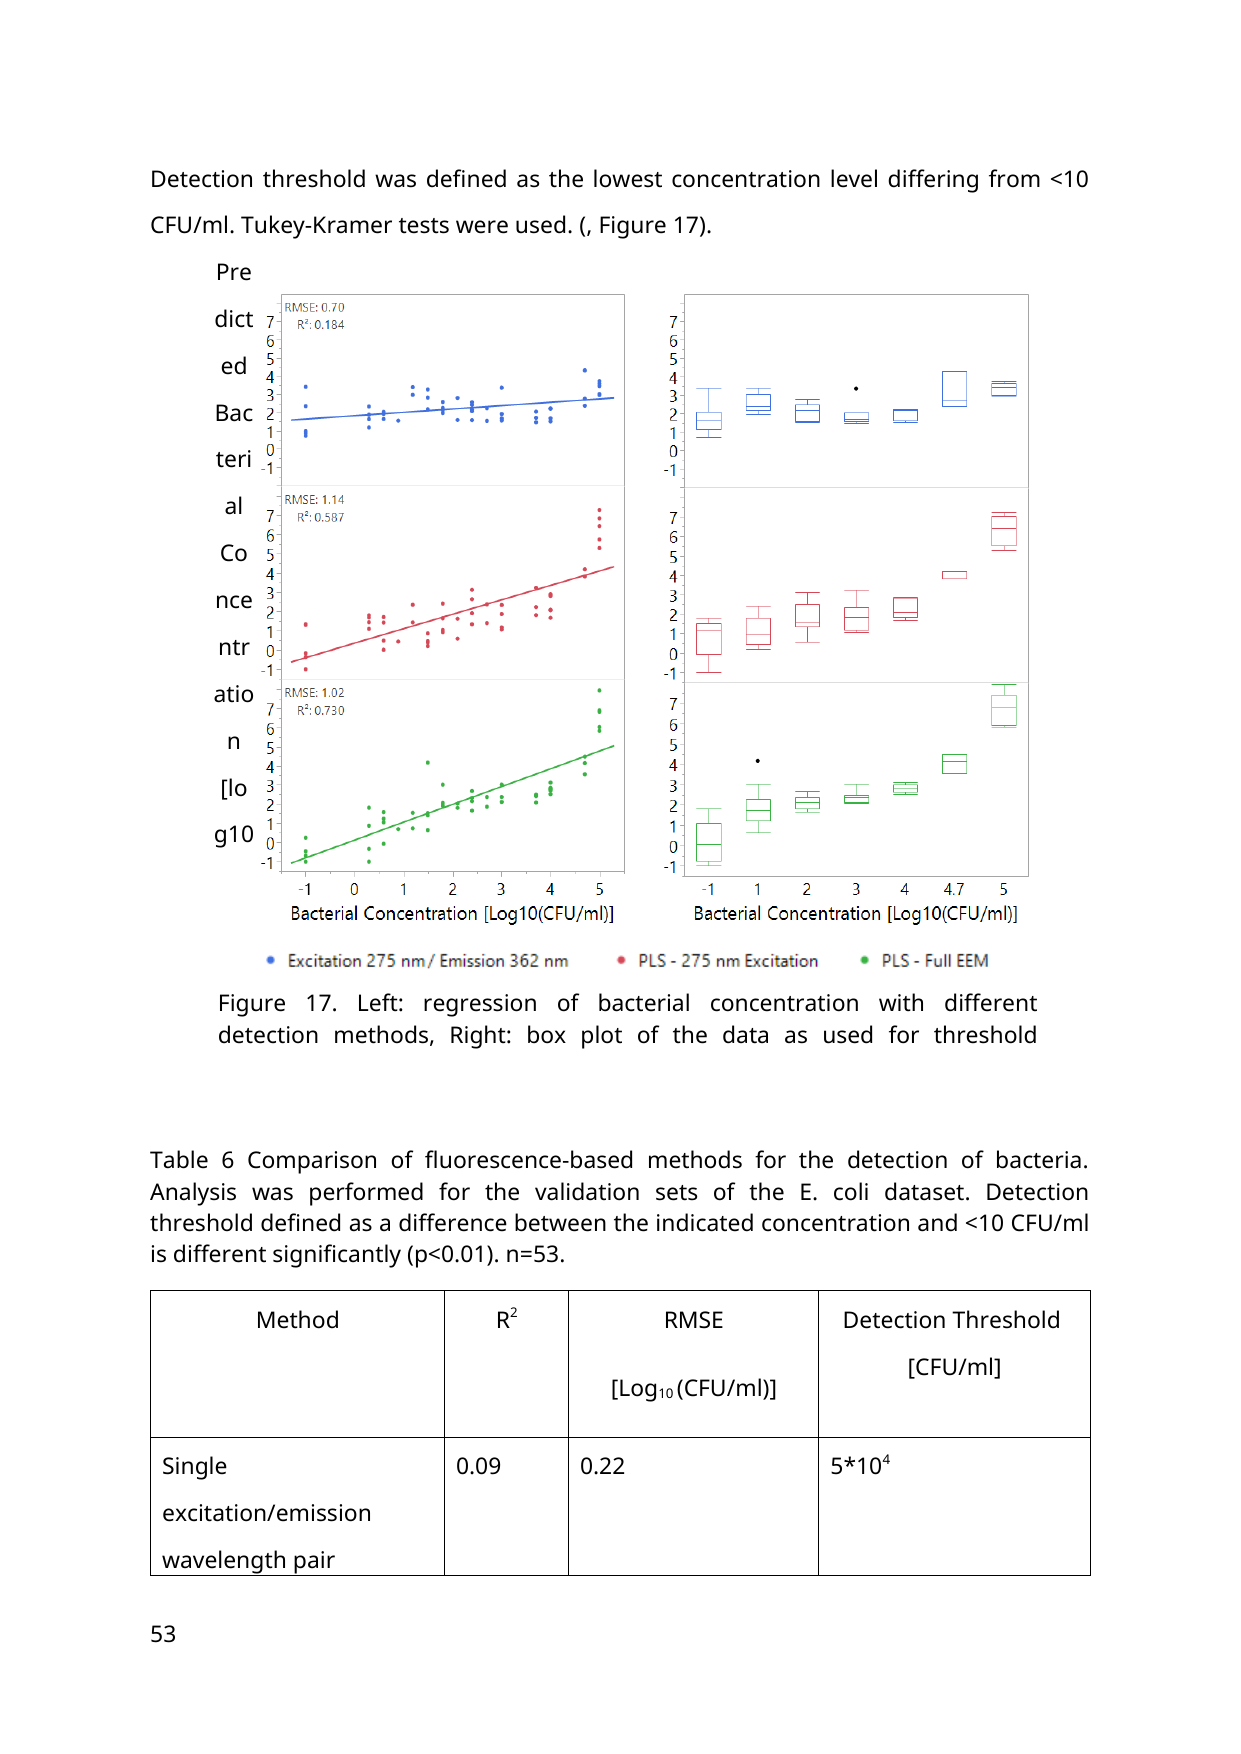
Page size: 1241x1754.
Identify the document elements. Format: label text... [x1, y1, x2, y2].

table_cell 0.09 [445, 1438, 568, 1575]
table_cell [151, 1438, 444, 1575]
table_header RMSE [Log10 (CFU/ml)] [569, 1291, 818, 1437]
table_header R2 [445, 1291, 568, 1437]
picture [230, 275, 1042, 926]
picture [259, 940, 993, 974]
table_header Method [151, 1291, 444, 1437]
text Table 6 Comparison of fluorescence-based methods for the detection of bacteria. Analysis was performed for the validation sets of the E. coli dataset. Detection threshold defined as a difference between the indicated concentration and <10 CFU/ml is different significantly (p<0.01). n=53. [150, 1144, 1090, 1269]
table_header Detection Threshold [CFU/ml] [819, 1291, 1090, 1437]
table_cell 5*104 [819, 1438, 1090, 1575]
table_cell 0.22 [569, 1438, 818, 1575]
